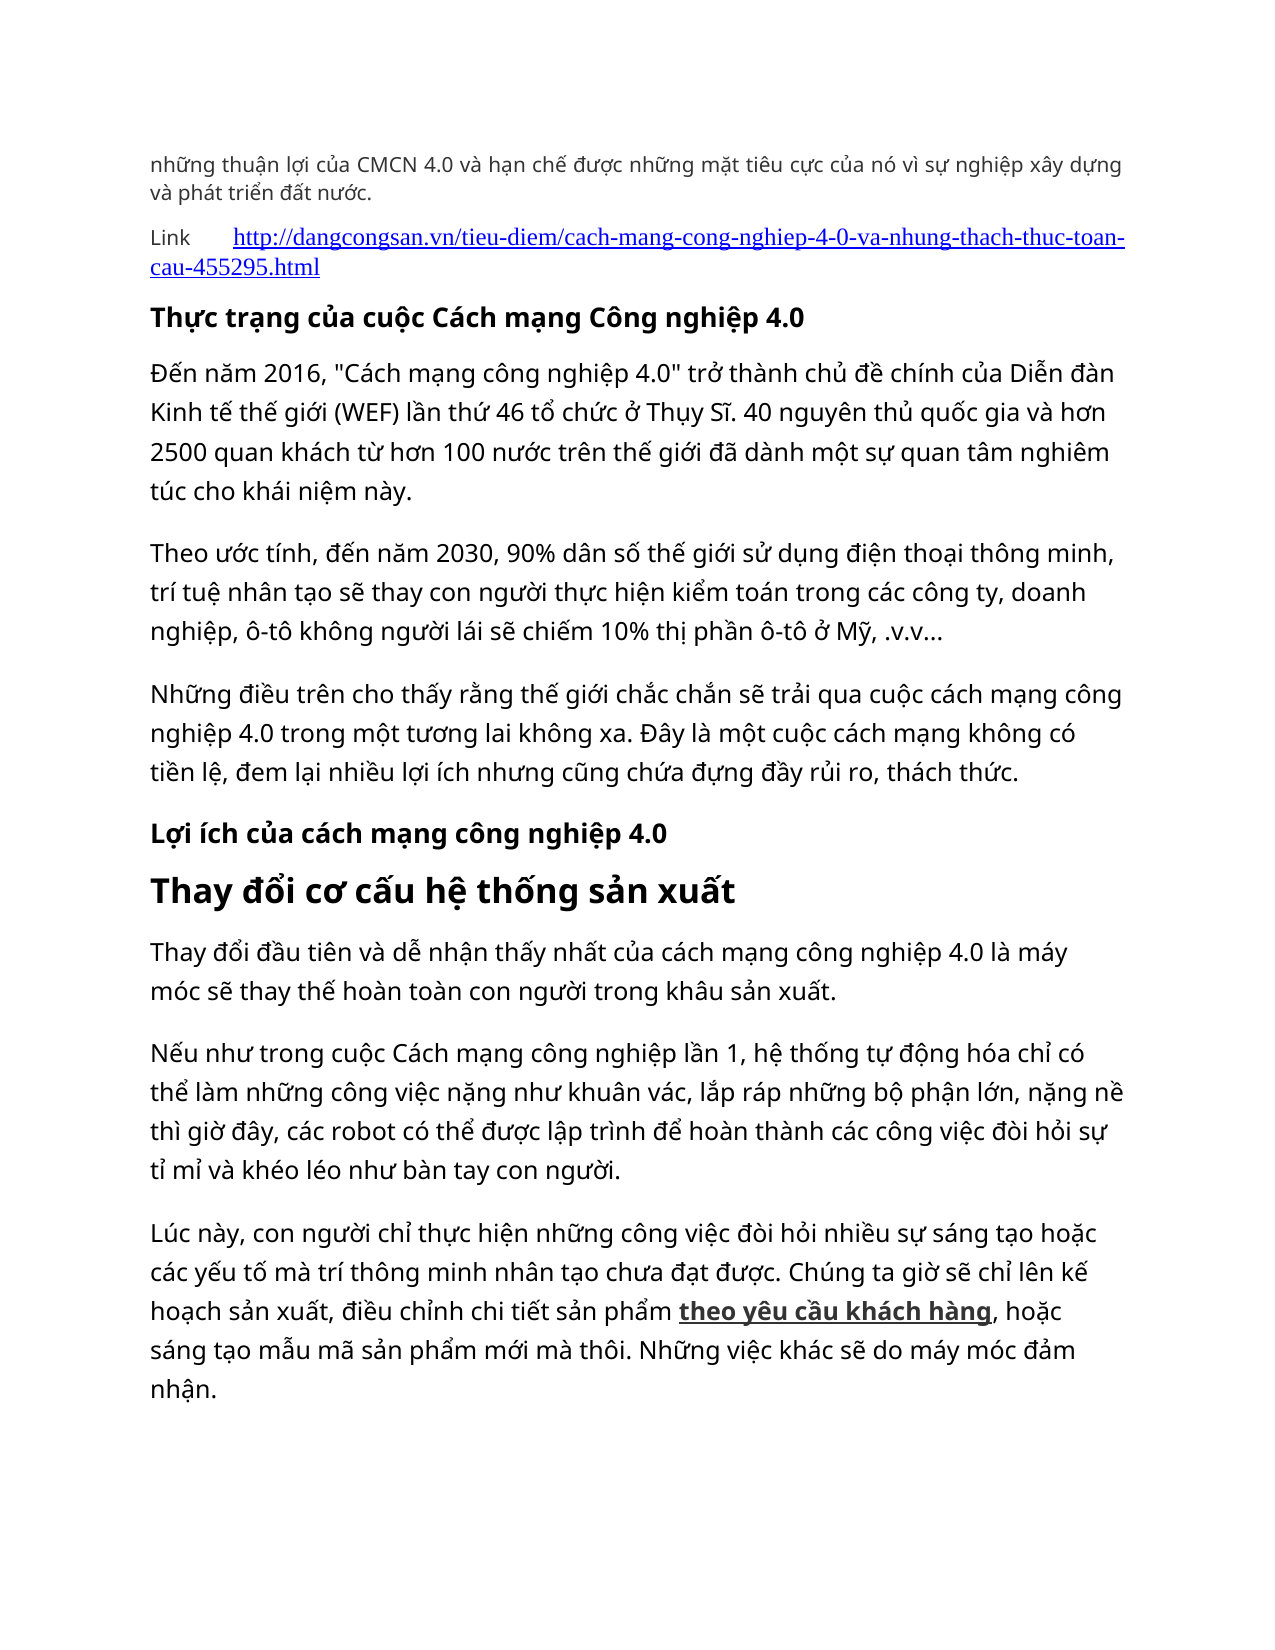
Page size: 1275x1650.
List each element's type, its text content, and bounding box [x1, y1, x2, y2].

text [150, 150, 1125, 207]
text Lúc này, con người chỉ thực hiện những công việc đòi hỏi nhiều sự sáng tạo hoặc các yếu tố mà trí thông minh nhân tạo chưa đạt được. Chúng ta giờ sẽ chỉ lên kế hoạch sản xuất, điều chỉnh chi tiết sản phẩm theo yêu cầu khách hàng, hoặc sáng tạo mẫu mã sản phẩm mới mà thôi. Những việc khác sẽ do máy móc đảm nhận. [150, 1210, 1125, 1406]
text Nếu như trong cuộc Cách mạng công nghiệp lần 1, hệ thống tự động hóa chỉ có thể làm những công việc nặng như khuân vác, lắp ráp những bộ phận lớn, nặng nề thì giờ đây, các robot có thể được lập trình để hoàn thành các công việc đòi hỏi sự tỉ mỉ và khéo léo như bàn tay con người. [150, 1031, 1125, 1187]
text Những điều trên cho thấy rằng thế giới chắc chắn sẽ trải qua cuộc cách mạng công nghiệp 4.0 trong một tương lai không xa. Đây là một cuộc cách mạng không có tiền lệ, đem lại nhiều lợi ích nhưng cũng chứa đựng đầy rủi ro, thách thức. [150, 671, 1125, 788]
text Theo ước tính, đến năm 2030, 90% dân số thế giới sử dụng điện thoại thông minh, trí tuệ nhân tạo sẽ thay con người thực hiện kiểm toán trong các công ty, doanh nghiệp, ô-tô không người lái sẽ chiếm 10% thị phần ô-tô ở Mỹ, .v.v... [150, 531, 1125, 648]
text Đến năm 2016, "Cách mạng công nghiệp 4.0" trở thành chủ đề chính của Diễn đàn Kinh tế thế giới (WEF) lần thứ 46 tổ chức ở Thụy Sĩ. 40 nguyên thủ quốc gia và hơn 2500 quan khách từ hơn 100 nước trên thế giới đã dành một sự quan tâm nghiêm túc cho khái niệm này. [150, 351, 1125, 507]
text Link http://dangcongsan.vn/tieu-diem/cach-mang-cong-nghiep-4-0-va-nhung-thach-thuc-toan-cau-455295.html [150, 222, 1125, 281]
subtitle Thực trạng của cuộc Cách mạng Công nghiệp 4.0 [150, 296, 1125, 335]
text Thay đổi đầu tiên và dễ nhận thấy nhất của cách mạng công nghiệp 4.0 là máy móc sẽ thay thế hoàn toàn con người trong khâu sản xuất. [150, 929, 1125, 1007]
subtitle Lợi ích của cách mạng công nghiệp 4.0 [150, 812, 1125, 851]
subtitle Thay đổi cơ cấu hệ thống sản xuất [150, 867, 1125, 913]
